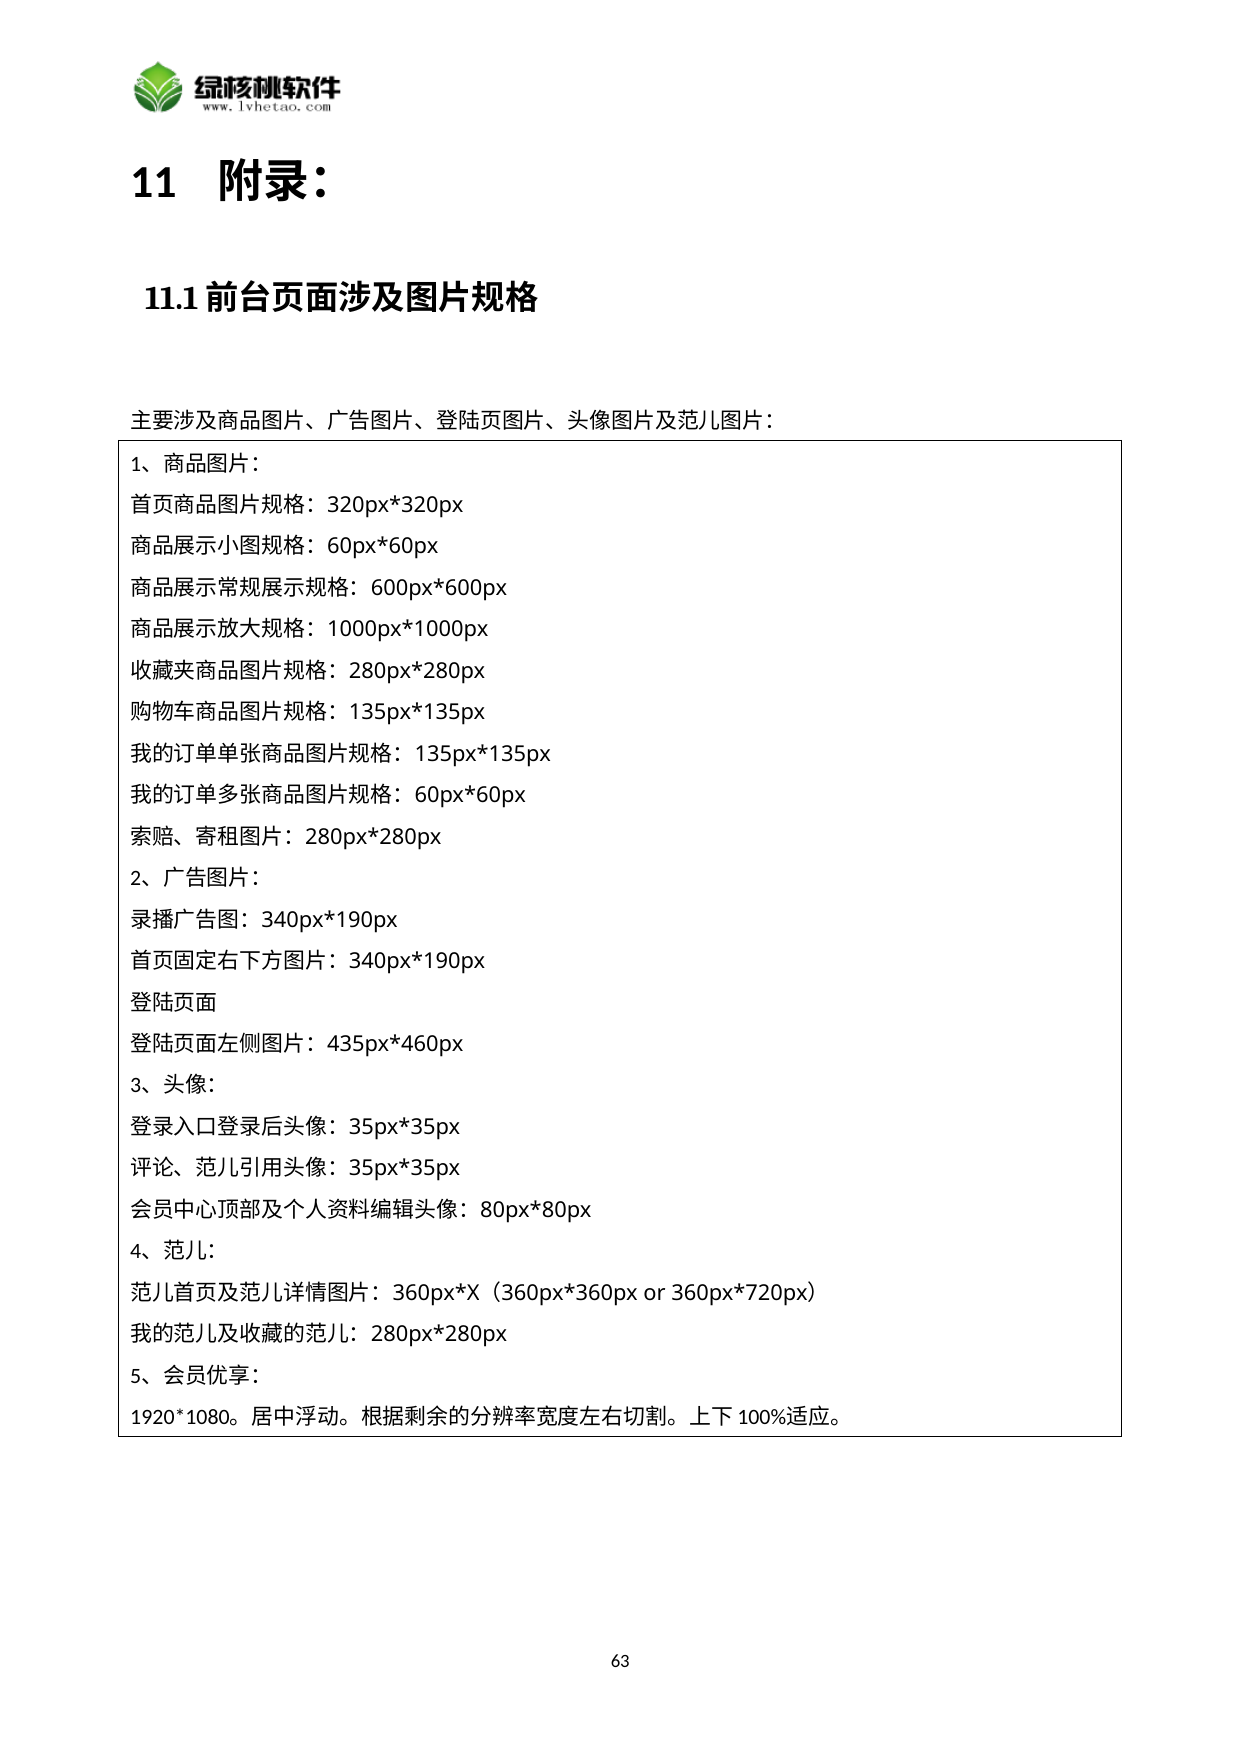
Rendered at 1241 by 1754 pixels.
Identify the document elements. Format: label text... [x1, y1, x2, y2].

picture [129, 59, 346, 116]
subtitle 前台页面涉及图片规格 [145, 253, 1110, 336]
text 主要涉及商品图片、广告图片、登陆页图片、头像图片及范儿图片： [130, 398, 1110, 440]
table_header 1、商品图片： 首页商品图片规格：320px*320px 商品展示小图规格：60px*60px 商品展示常规展示规格：600px*600px 商品展示放大规格：1000px*1000px 收藏夹商品图片规格：280px*280px 购物车商品图片规格：135px*135px 我的订单单张商品图片规格：135px*135px 我的订单多张商品图片规格：60px*60px 索赔、寄租图片：280px*280px 2、广告图片： 录播广告图：340px*190px 首页固定右下方图片：340px*190px 登陆页面 登陆页面左侧图片：435px*460px 3、头像： 登录入口登录后头像：35px*35px 评论、范儿引用头像：35px*35px 会员中心顶部及个人资料编辑头像：80px*80px 4、范儿： 范儿首页及范儿详情图片：360px*X（360px*360px or 360px*720px） 我的范儿及收藏的范儿：280px*280px 5、会员优享： 1920*1080。居中浮动。根据剩余的分辨率宽度左右切割。上下100%适应。 [119, 441, 1121, 1436]
subtitle 附录： [130, 136, 1110, 219]
